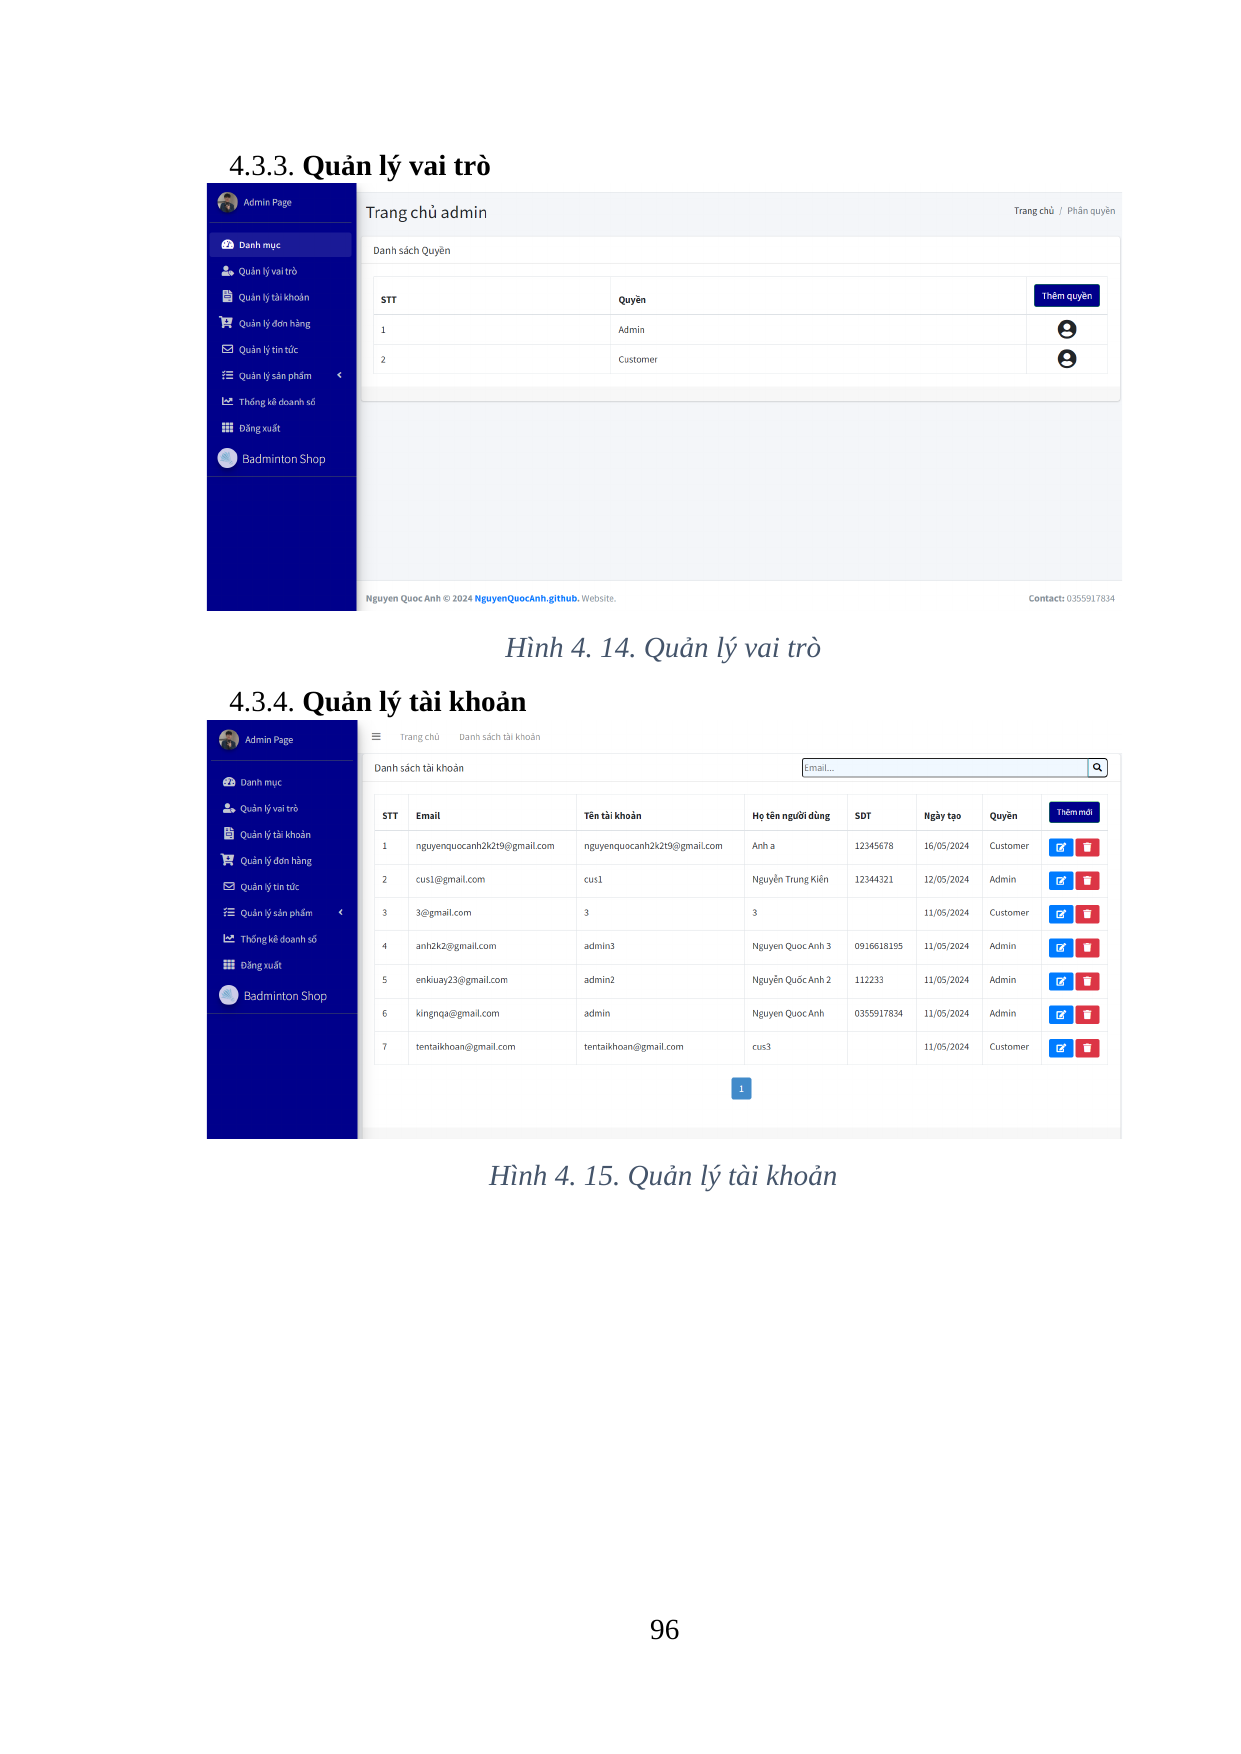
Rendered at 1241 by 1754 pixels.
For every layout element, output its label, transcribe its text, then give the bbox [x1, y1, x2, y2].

picture [206, 720, 1123, 1139]
subtitle Quản lý vai trò [302, 148, 1122, 181]
text Hình 4. 15. Quản lý tài khoản [207, 1158, 1122, 1192]
picture [206, 183, 1123, 611]
text Hình 4. 14. Quản lý vai trò [207, 630, 1122, 664]
subtitle Quản lý tài khoản [302, 684, 1122, 718]
